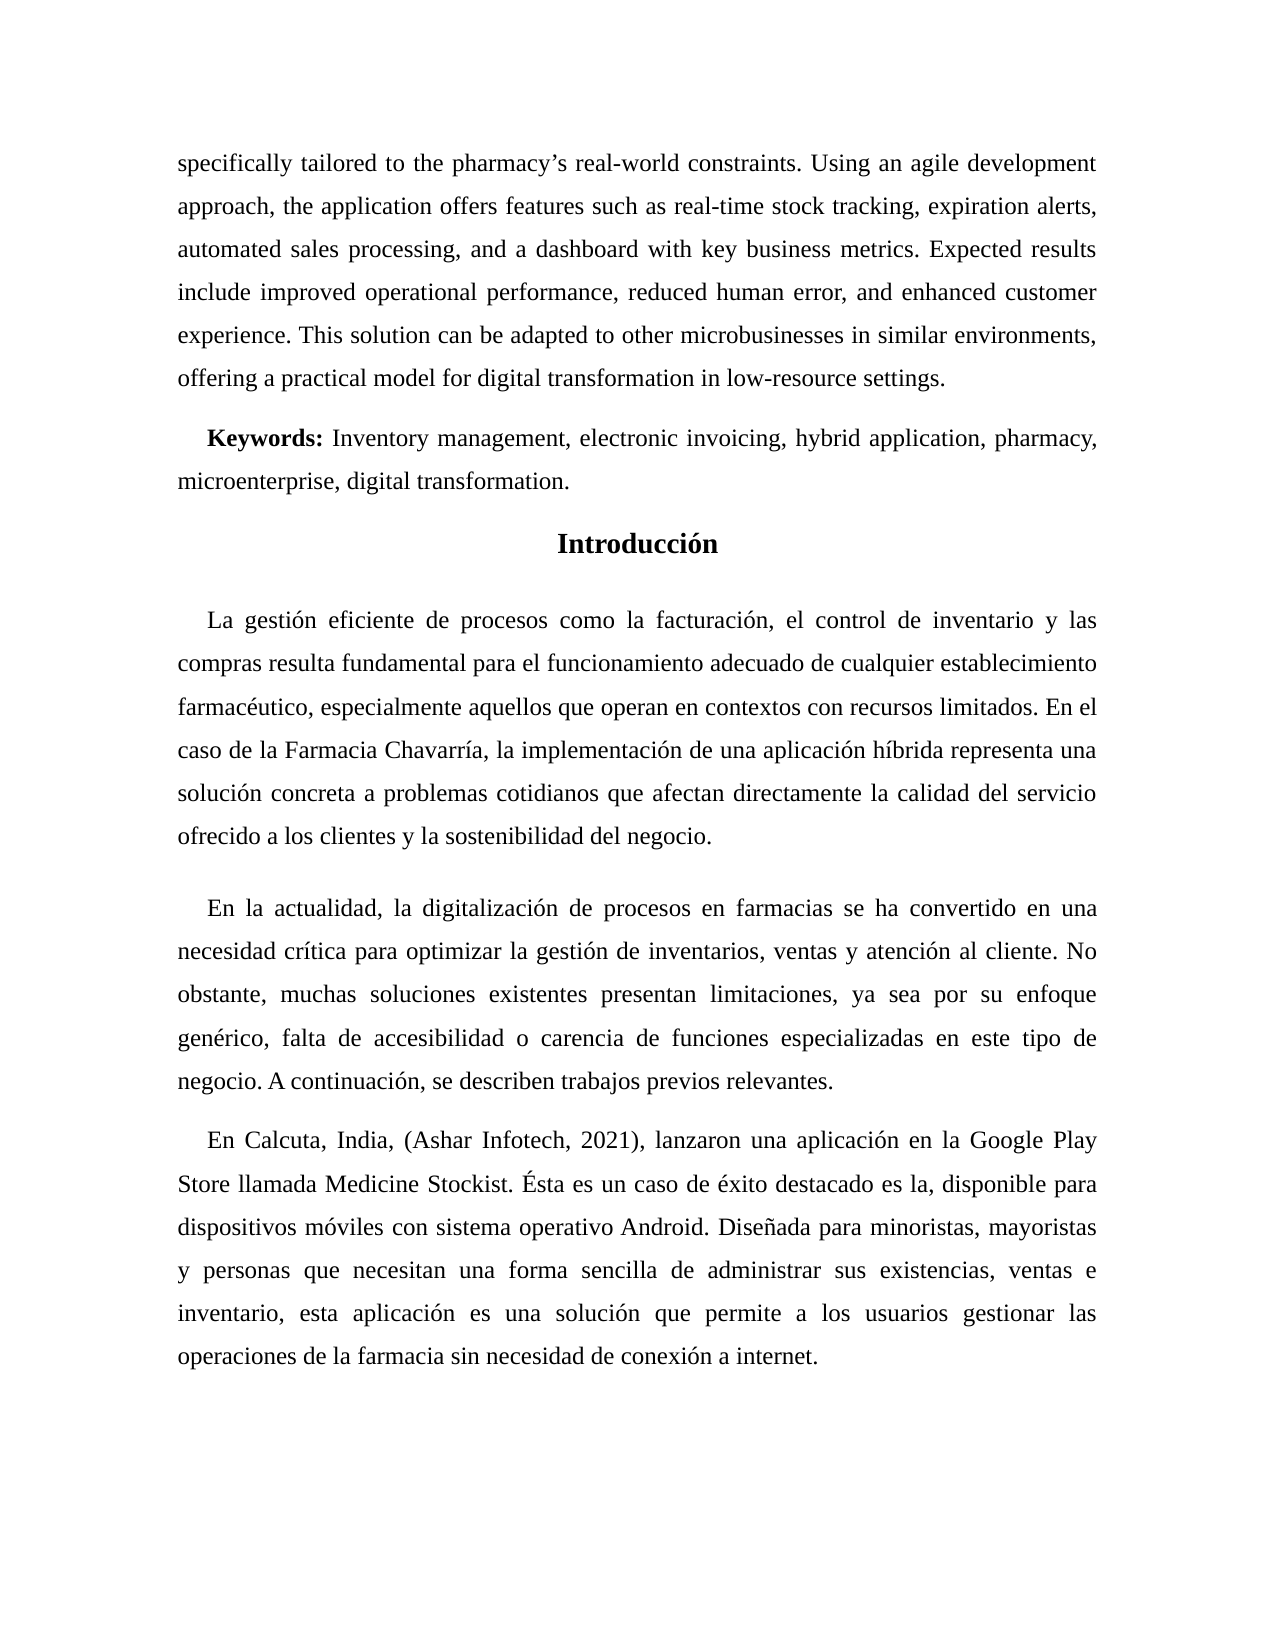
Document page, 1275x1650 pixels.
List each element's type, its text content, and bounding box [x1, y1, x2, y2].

text Keywords: Inventory management, electronic invoicing, hybrid application, pharmacy, microenterprise, digital transformation. [177, 423, 1098, 495]
text Introducción [177, 526, 1098, 559]
text En la actualidad, la digitalización de procesos en farmacias se ha convertido en una necesidad crítica para optimizar la gestión de inventarios, ventas y atención al cliente. No obstante, muchas soluciones existentes presentan limitaciones, ya sea por su enfoque genérico, falta de accesibilidad o carencia de funciones especializadas en este tipo de negocio. A continuación, se describen trabajos previos relevantes. [177, 893, 1098, 1094]
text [177, 148, 1098, 392]
text La gestión eficiente de procesos como la facturación, el control de inventario y las compras resulta fundamental para el funcionamiento adecuado de cualquier establecimiento farmacéutico, especialmente aquellos que operan en contextos con recursos limitados. En el caso de la Farmacia Chavarría, la implementación de una aplicación híbrida representa una solución concreta a problemas cotidianos que afectan directamente la calidad del servicio ofrecido a los clientes y la sostenibilidad del negocio. [177, 605, 1098, 850]
text En Calcuta, India, , lanzaron una aplicación en la Google Play Store llamada Medicine Stockist. Ésta es un caso de éxito destacado es la, disponible para dispositivos móviles con sistema operativo Android. Diseñada para minoristas, mayoristas y personas que necesitan una forma sencilla de administrar sus existencias, ventas e inventario, esta aplicación es una solución que permite a los usuarios gestionar las operaciones de la farmacia sin necesidad de conexión a internet. [177, 1126, 1098, 1370]
